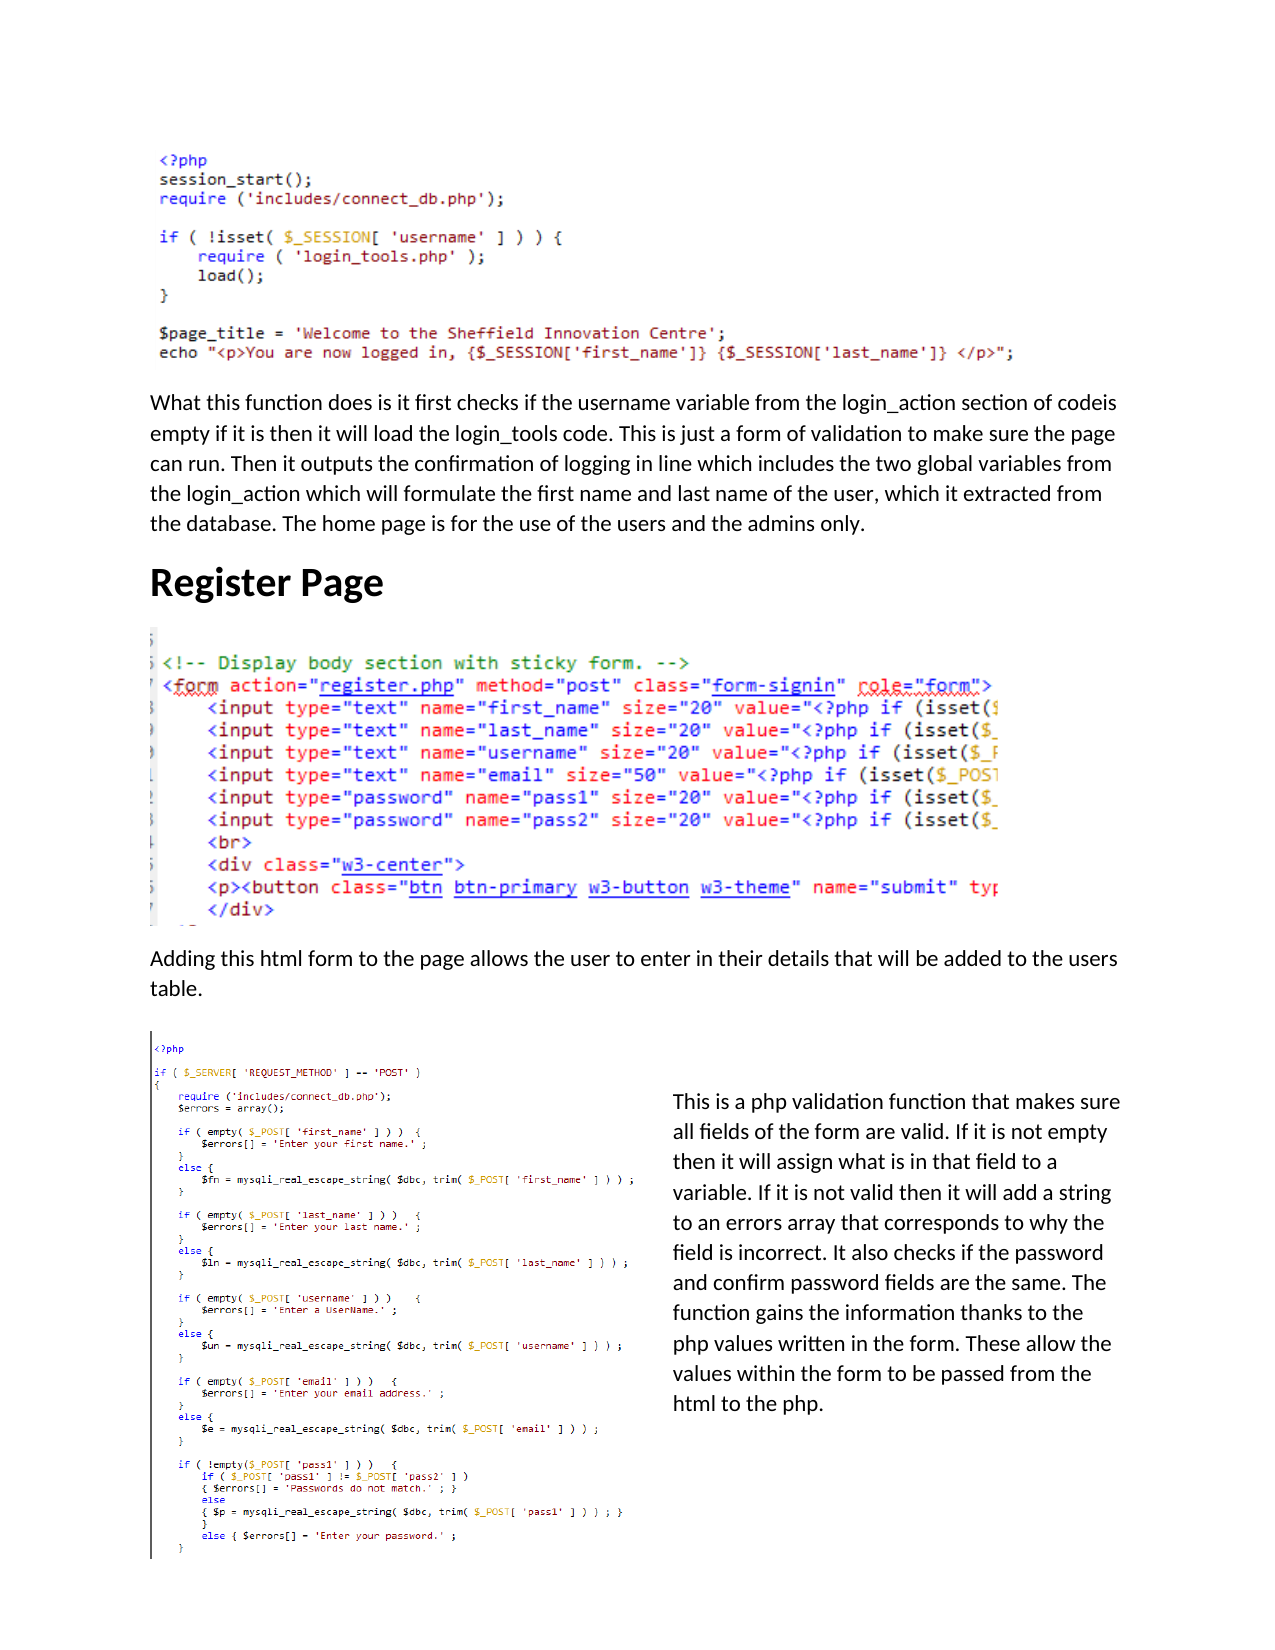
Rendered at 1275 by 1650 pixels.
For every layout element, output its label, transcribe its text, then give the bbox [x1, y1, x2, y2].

picture [150, 627, 998, 926]
text Adding this html form to the page allows the user to enter in their details that will be added to the users table. [150, 944, 1125, 1002]
picture [150, 1031, 654, 1559]
text This is a php validation function that makes sure all fields of the form are valid. If it is not empty then it will assign what is in that field to a variable. If it is not valid then it will add a string to an errors array that corresponds to why the field is incorrect. It also checks if the password and confirm password fields are the same. The function gains the information thanks to the php values written in the form. These allow the values within the form to be passed from the html to the php. [654, 1087, 1125, 1417]
picture [155, 150, 1017, 370]
text What this function does is it first checks if the username variable from the login_action section of codeis empty if it is then it will load the login_tools code. This is just a form of validation to make sure the page can run. Then it outputs the confirmation of logging in line which includes the two global variables from the login_action which will formulate the first name and last name of the user, which it extracted from the database. The home page is for the use of the users and the admins only. [150, 388, 1125, 537]
text Register Page [150, 556, 1125, 607]
